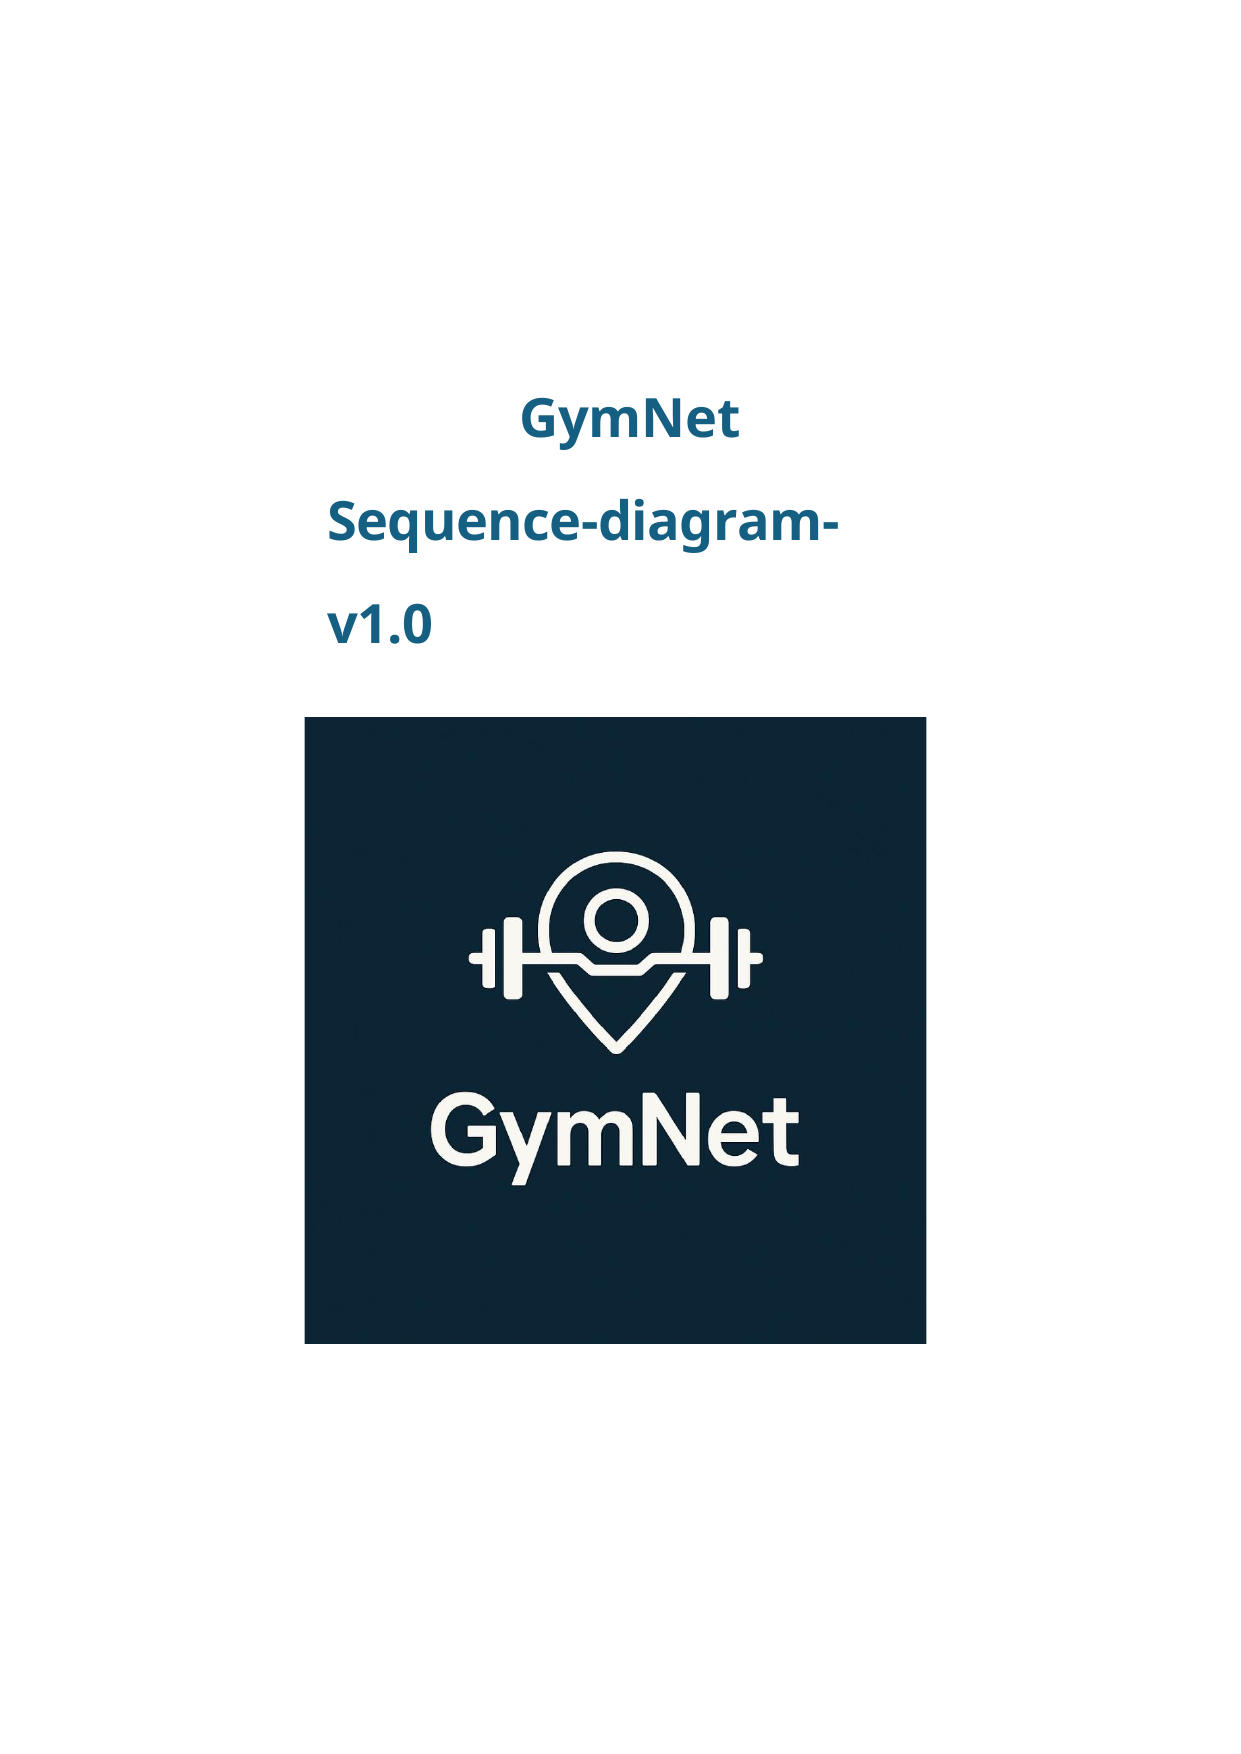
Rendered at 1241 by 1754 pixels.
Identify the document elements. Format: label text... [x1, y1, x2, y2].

subtitle GymNet Sequence-diagram-v1.0 [327, 379, 914, 660]
picture [304, 717, 927, 1344]
